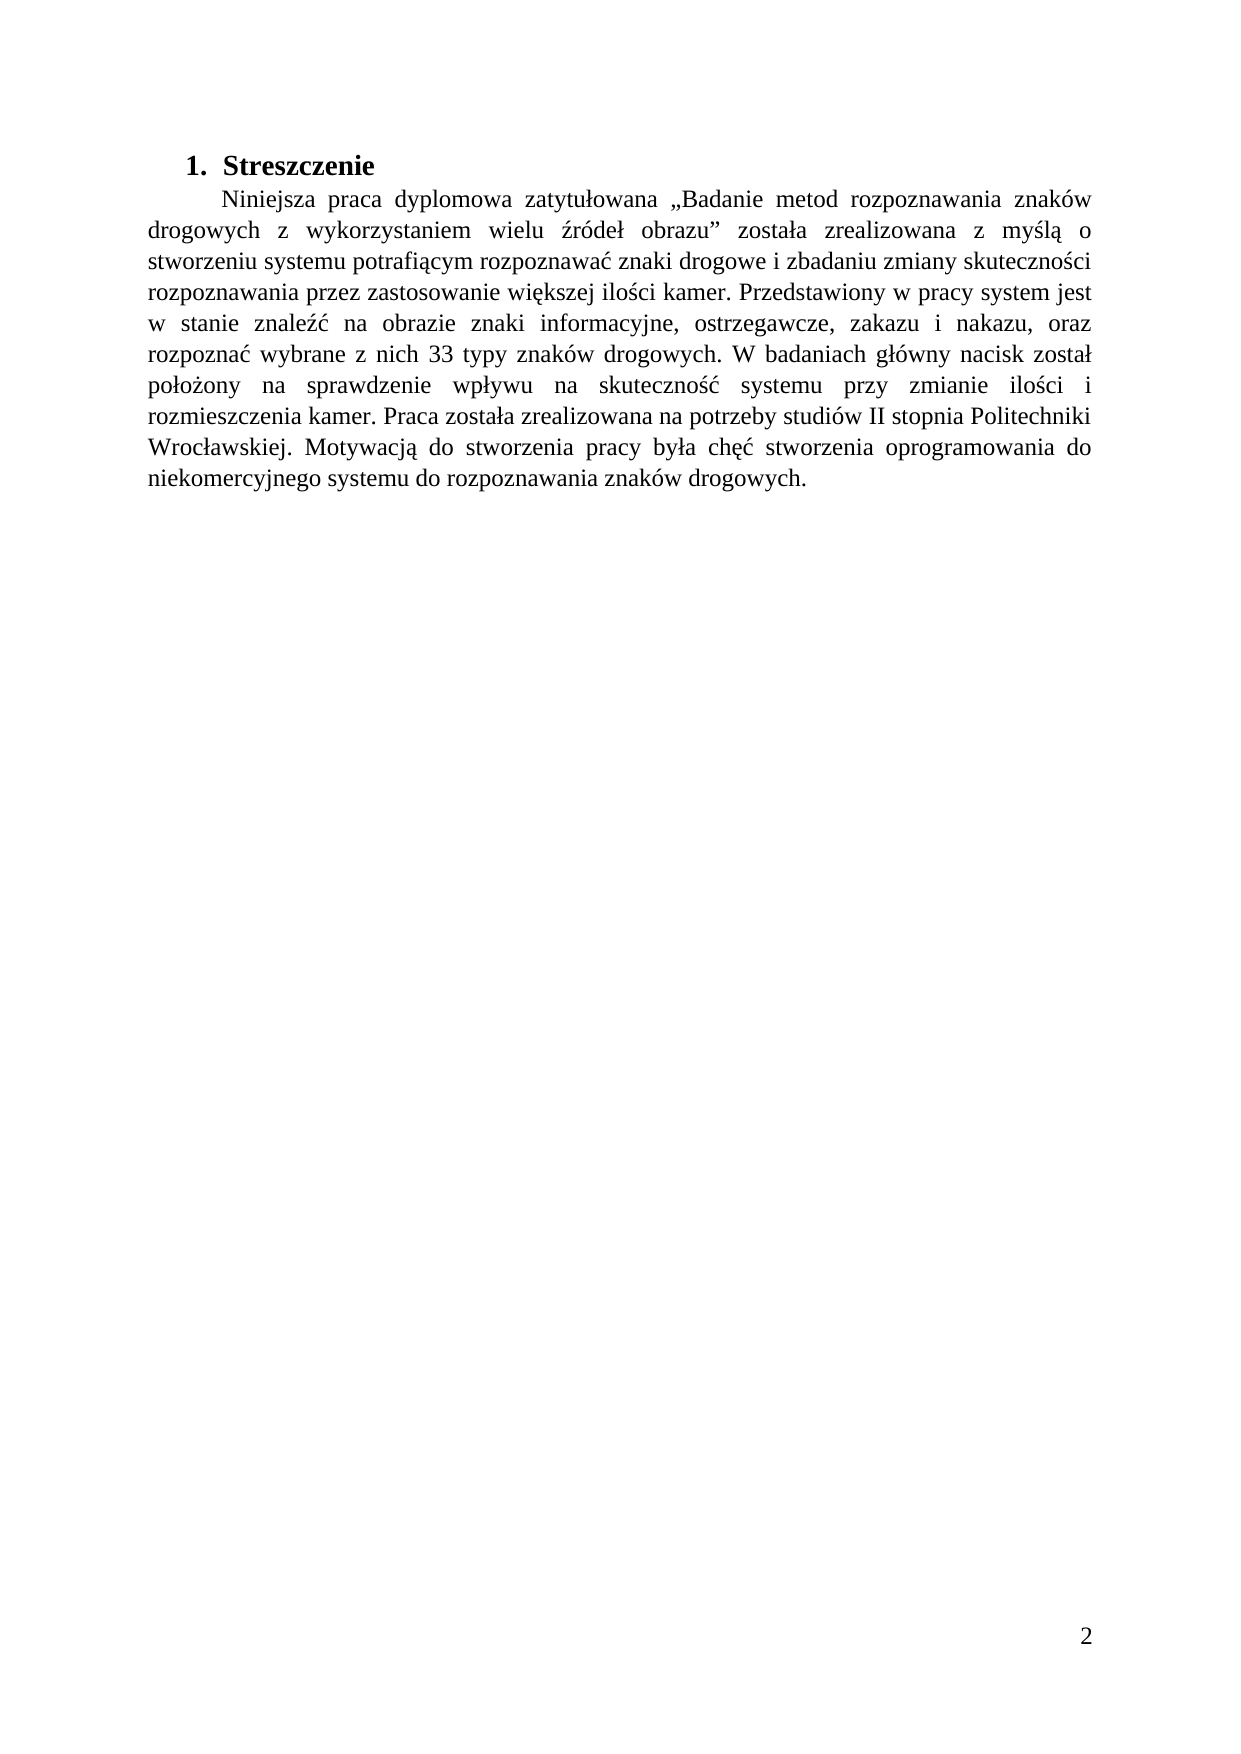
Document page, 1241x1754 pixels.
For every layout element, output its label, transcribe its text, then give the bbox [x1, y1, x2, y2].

text Niniejsza praca dyplomowa zatytułowana „Badanie metod rozpoznawania znaków drogowych z wykorzystaniem wielu źródeł obrazu” została zrealizowana z myślą o stworzeniu systemu potrafiącym rozpoznawać znaki drogowe i zbadaniu zmiany skuteczności rozpoznawania przez zastosowanie większej ilości kamer. Przedstawiony w pracy system jest w stanie znaleźć na obrazie znaki informacyjne, ostrzegawcze, zakazu i nakazu, oraz rozpoznać wybrane z nich 33 typy znaków drogowych. W badaniach główny nacisk został położony na sprawdzenie wpływu na skuteczność systemu przy zmianie ilości i rozmieszczenia kamer. Praca została zrealizowana na potrzeby studiów II stopnia Politechniki Wrocławskiej. Motywacją do stworzenia pracy była chęć stworzenia oprogramowania do niekomercyjnego systemu do rozpoznawania znaków drogowych. [148, 184, 1092, 492]
subtitle Streszczenie [185, 148, 1092, 181]
